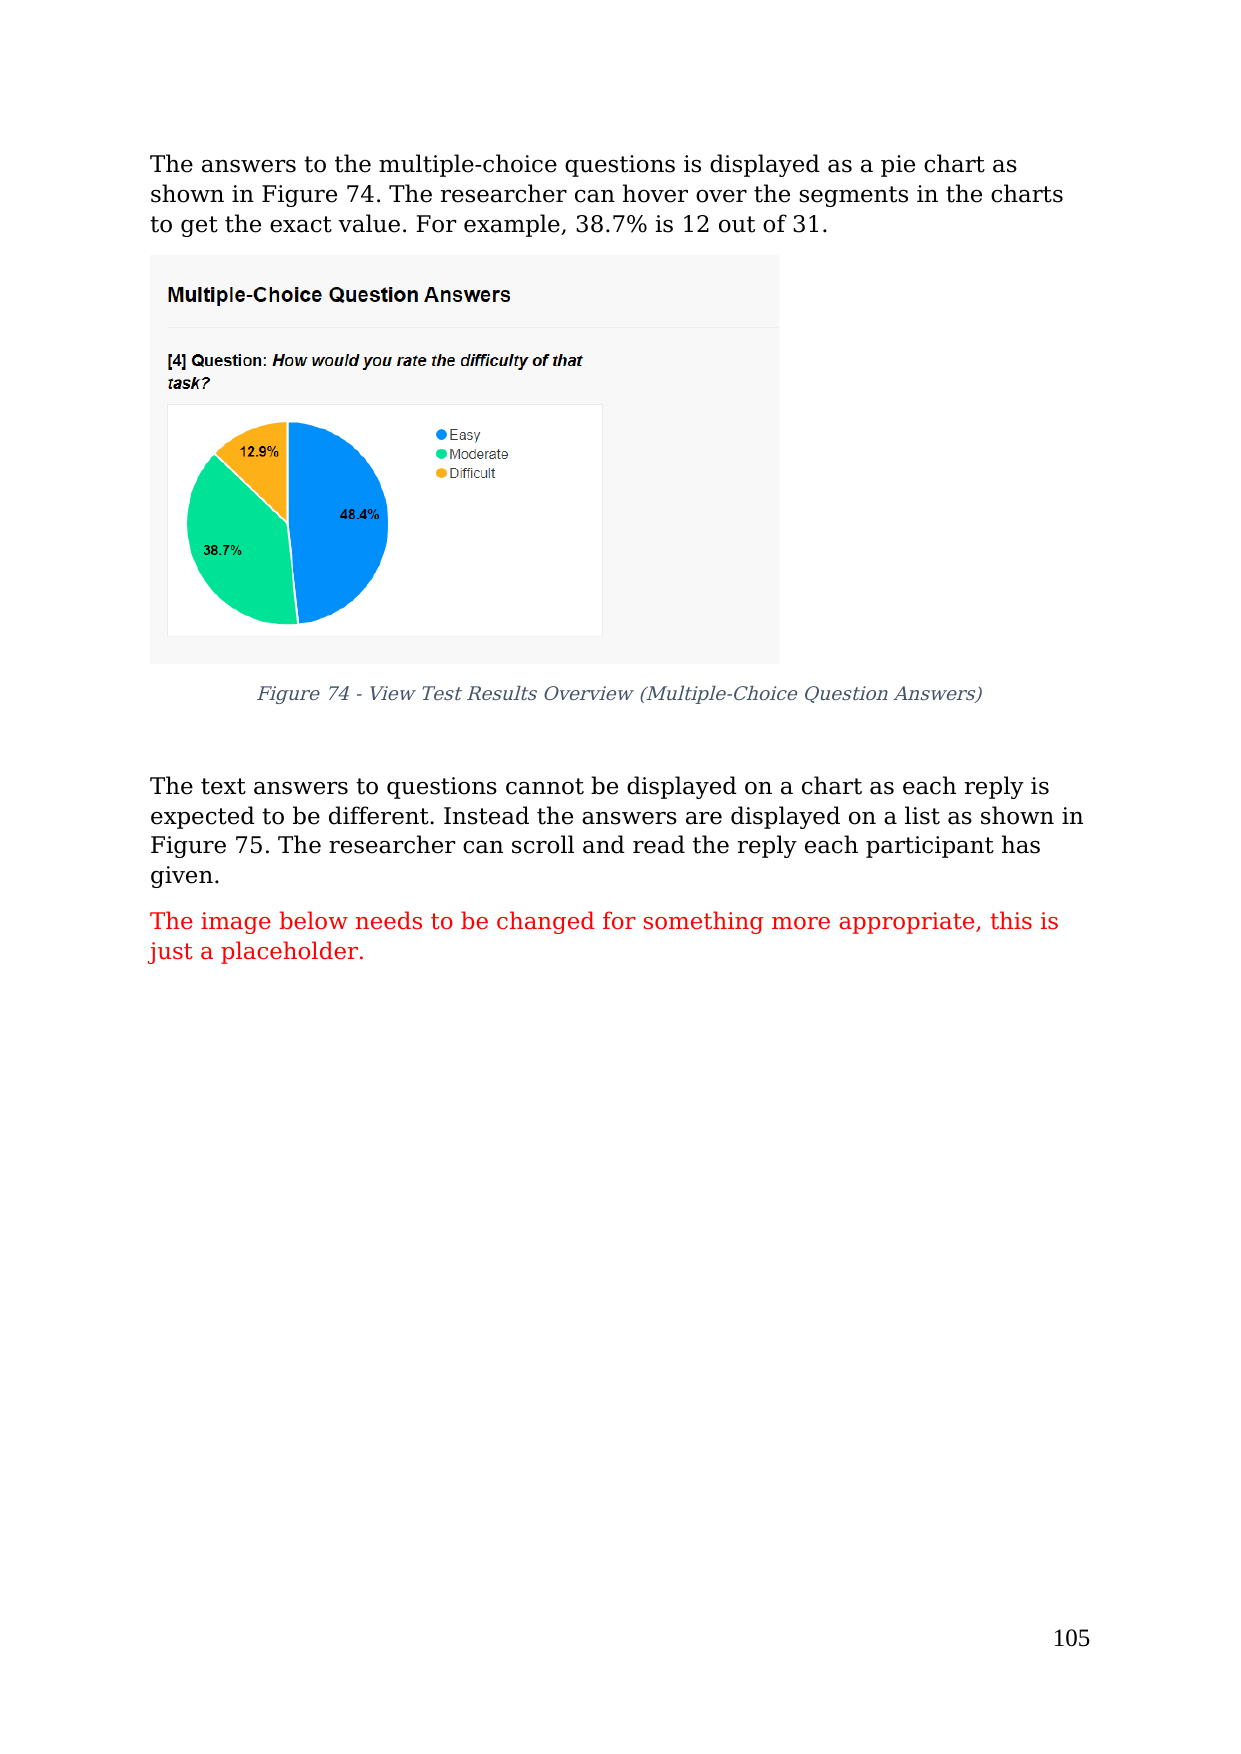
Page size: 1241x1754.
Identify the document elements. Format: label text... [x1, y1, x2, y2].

picture [150, 255, 780, 664]
text The text answers to questions cannot be displayed on a chart as each reply is expected to be different. Instead the answers are displayed on a list as shown in Figure 75. The researcher can scroll and read the reply each participant has given. [150, 772, 1090, 888]
text The image below needs to be changed for something more appropriate, this is just a placeholder. [150, 907, 1090, 964]
text The answers to the multiple-choice questions is displayed as a pie chart as shown in Figure 74. The researcher can hover over the segments in the charts to get the exact value. For example, 38.7% is 12 out of 31. [150, 150, 1090, 237]
text Figure 74 - View Test Results Overview (Multiple-Choice Question Answers) [150, 682, 1090, 704]
